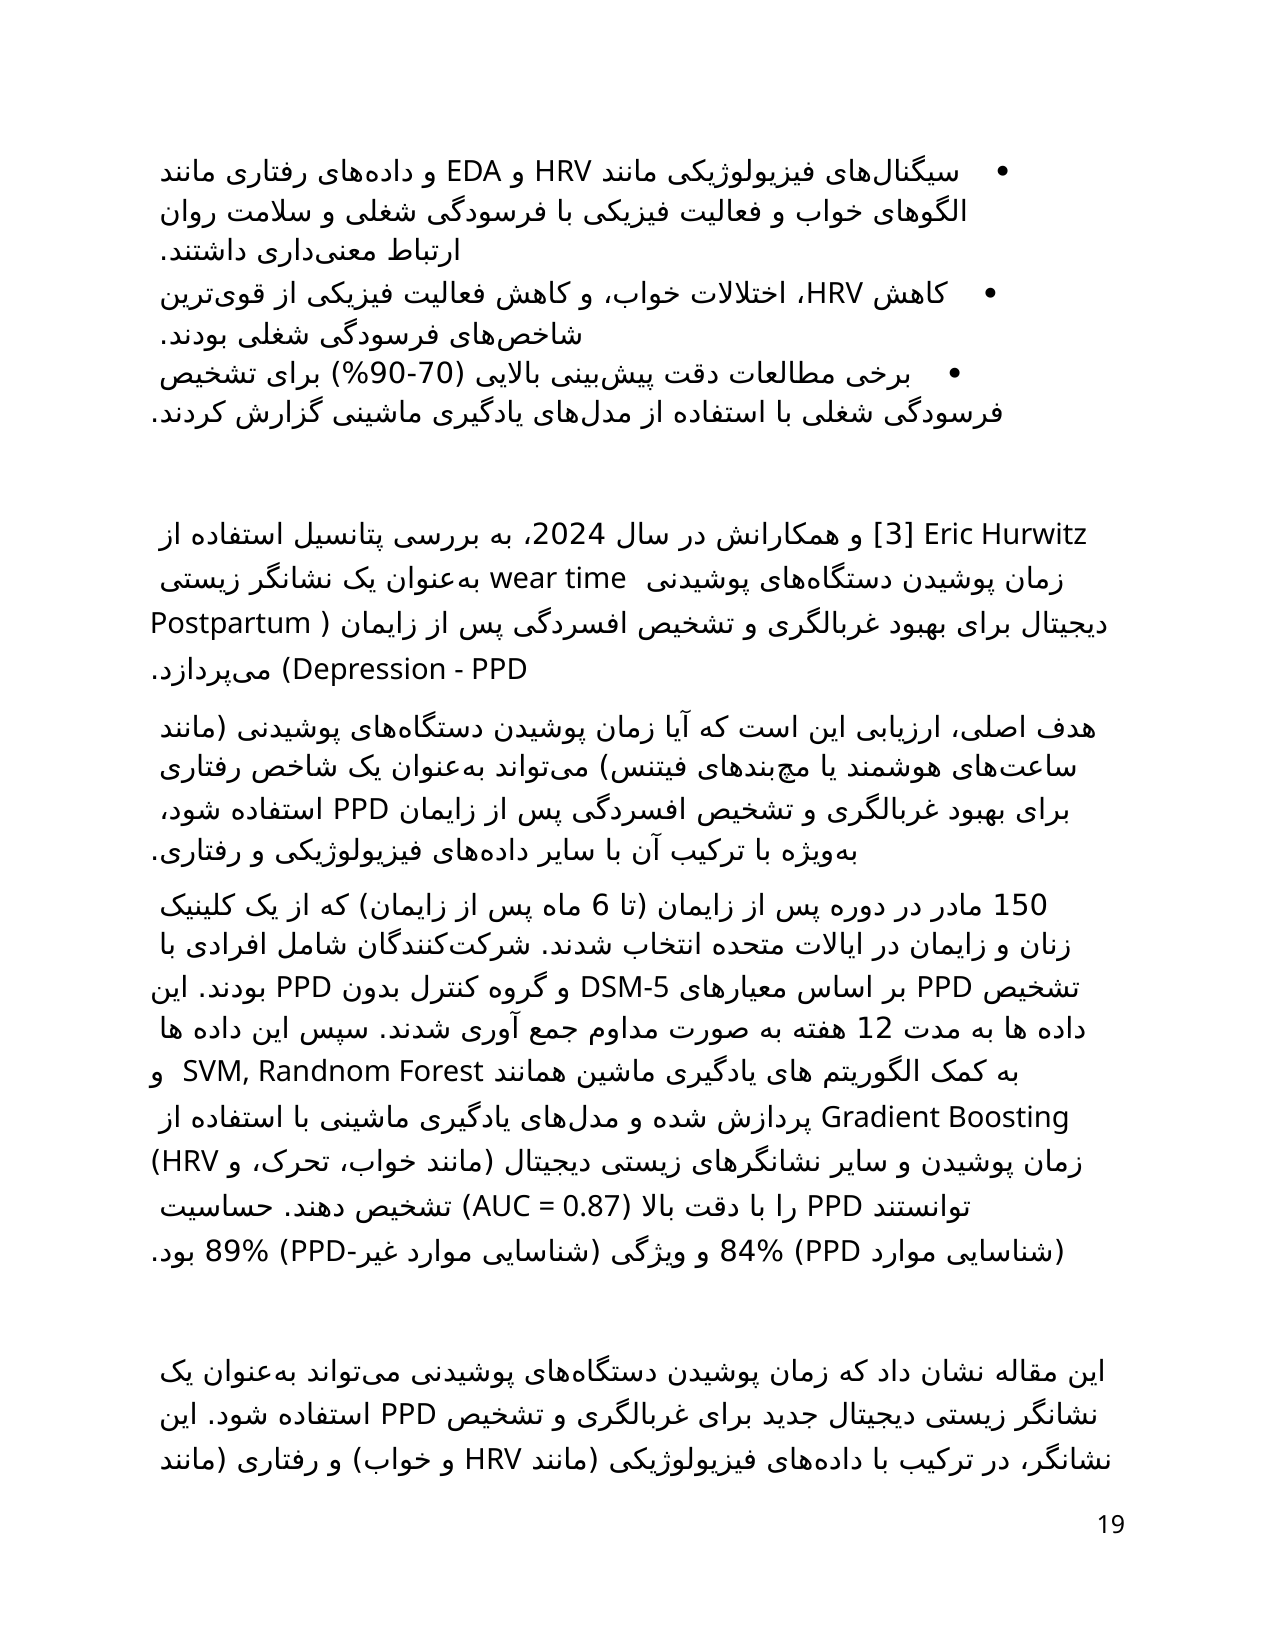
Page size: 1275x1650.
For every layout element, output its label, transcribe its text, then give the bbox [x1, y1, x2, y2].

list سیگنال‌های فیزیولوژیکی مانند HRV و EDA و داده‌های رفتاری مانند الگوهای خواب و فعالیت فیزیکی با فرسودگی شغلی و سلامت روان ارتباط معنی‌داری داشتند. [150, 150, 1050, 268]
list برخی مطالعات دقت پیش‌بینی بالایی (70-90%) برای تشخیص فرسودگی شغلی با استفاده از مدل‌های یادگیری ماشینی گزارش کردند. [150, 356, 1050, 429]
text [150, 1354, 1125, 1478]
text 150 مادر در دوره پس از زایمان (تا 6 ماه پس از زایمان) که از یک کلینیک زنان و زایمان در ایالات متحده انتخاب شدند. شرکت‌کنندگان شامل افرادی با تشخیص PPD بر اساس معیارهای DSM-5 و گروه کنترل بدون PPD بودند. این داده ها به مدت 12 هفته به صورت مداوم جمع آوری شدند. سپس این داده ها به کمک الگوریتم های یادگیری ماشین همانند SVM, Randnom Forest و Gradient Boosting پردازش شده و مدل‌های یادگیری ماشینی با استفاده از زمان پوشیدن و سایر نشانگرهای زیستی دیجیتال (مانند خواب، تحرک، و HRV) توانستند PPD را با دقت بالا (AUC = 0.87) تشخیص دهند. حساسیت (شناسایی موارد PPD) 84% و ویژگی (شناسایی موارد غیر-PPD) 89% بود. [150, 889, 1087, 1269]
text Eric Hurwitz و همکارانش در سال 2024، به بررسی پتانسیل استفاده از زمان پوشیدن دستگاه‌های پوشیدنی wear time به‌عنوان یک نشانگر زیستی دیجیتال برای بهبود غربالگری و تشخیص افسردگی پس از زایمان (Postpartum Depression - PPD) می‌پردازد. [150, 513, 1125, 688]
text هدف اصلی، ارزیابی این است که آیا زمان پوشیدن دستگاه‌های پوشیدنی (مانند ساعت‌های هوشمند یا مچ‌بندهای فیتنس) می‌تواند به‌عنوان یک شاخص رفتاری برای بهبود غربالگری و تشخیص افسردگی پس از زایمان PPD استفاده شود، به‌ویژه با ترکیب آن با سایر داده‌های فیزیولوژیکی و رفتاری. [150, 710, 1125, 867]
list کاهش HRV، اختلالات خواب، و کاهش فعالیت فیزیکی از قوی‌ترین شاخص‌های فرسودگی شغلی بودند. [150, 273, 1050, 351]
